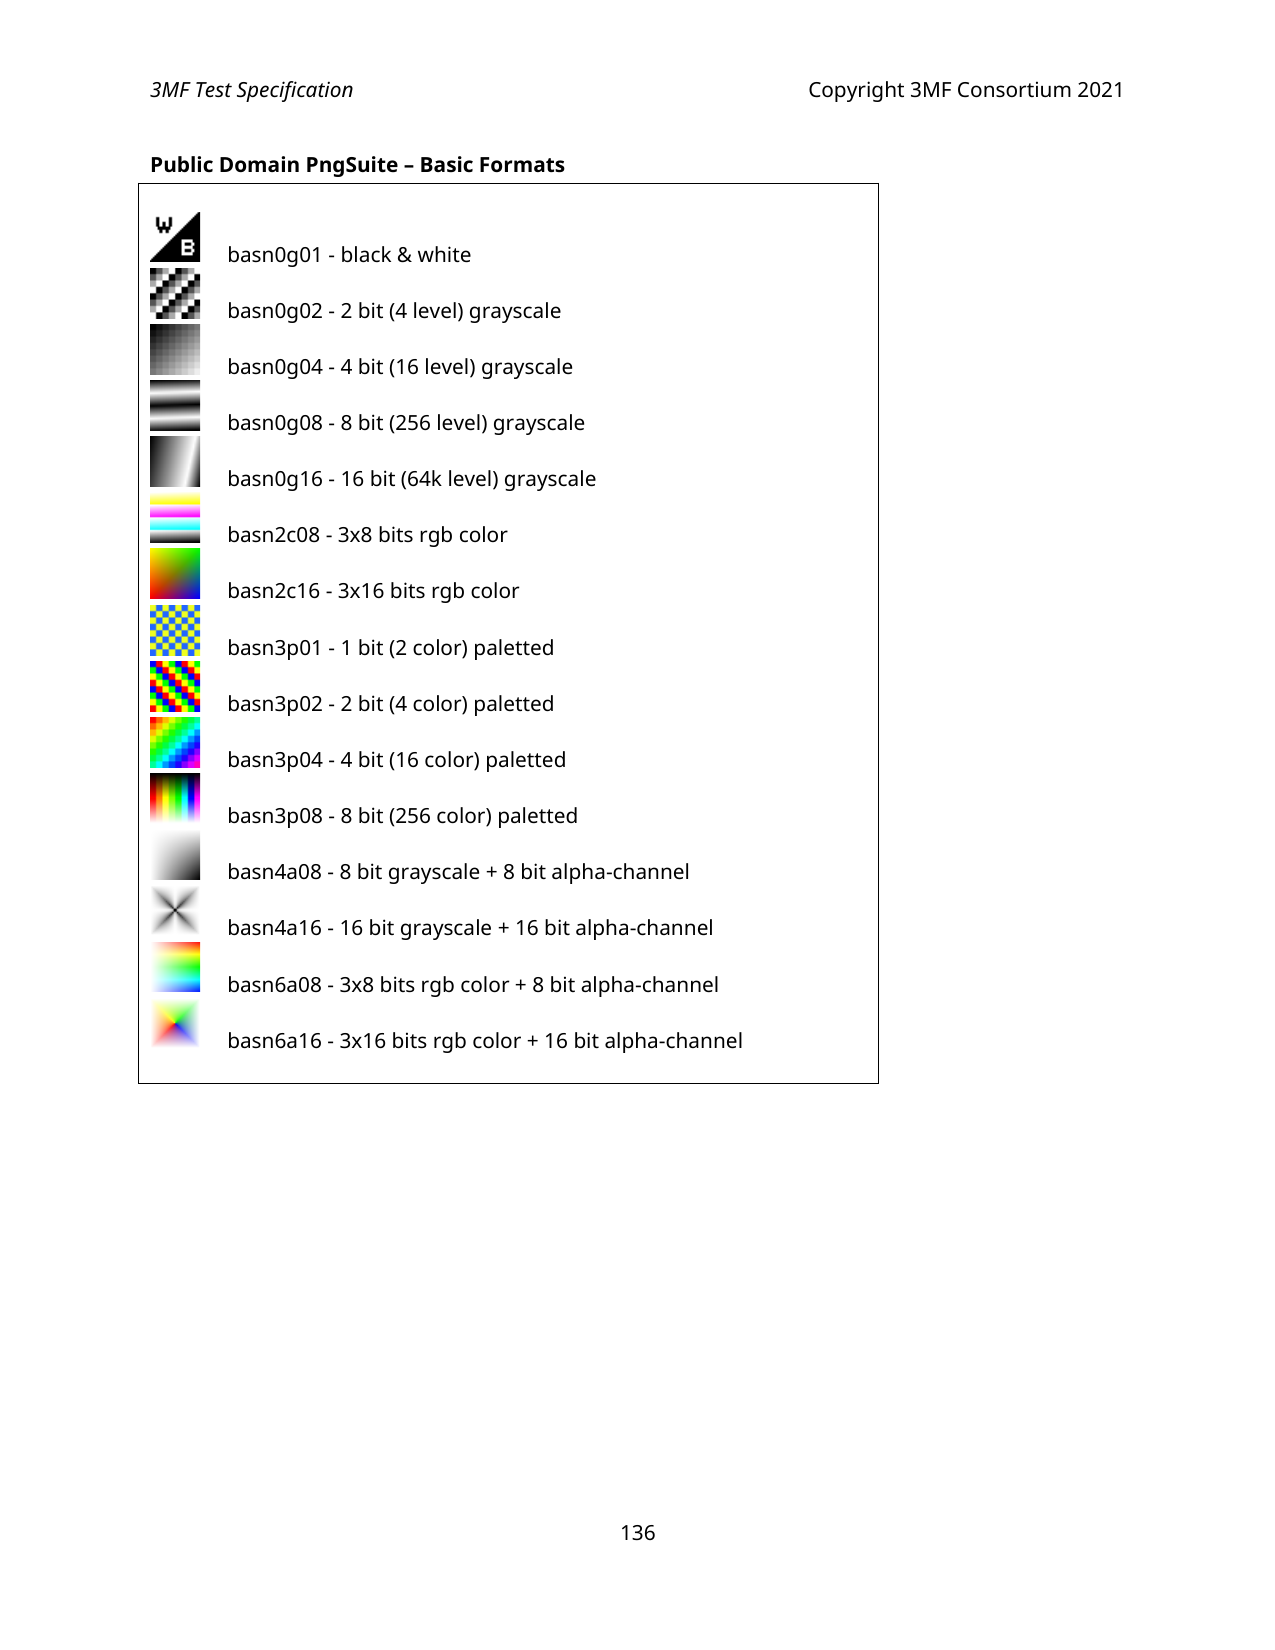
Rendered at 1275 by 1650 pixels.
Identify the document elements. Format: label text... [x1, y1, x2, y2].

picture [150, 324, 200, 375]
picture [150, 829, 200, 880]
picture [150, 773, 200, 824]
picture [150, 661, 200, 712]
picture [150, 885, 200, 936]
picture [150, 942, 200, 992]
text Public Domain PngSuite – Basic Formats [150, 150, 1125, 178]
picture [150, 380, 200, 431]
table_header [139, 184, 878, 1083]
picture [150, 998, 200, 1049]
picture [150, 492, 200, 543]
picture [150, 268, 200, 319]
picture [150, 212, 200, 262]
picture [150, 605, 200, 656]
picture [150, 717, 200, 768]
picture [150, 548, 200, 599]
picture [150, 436, 200, 487]
